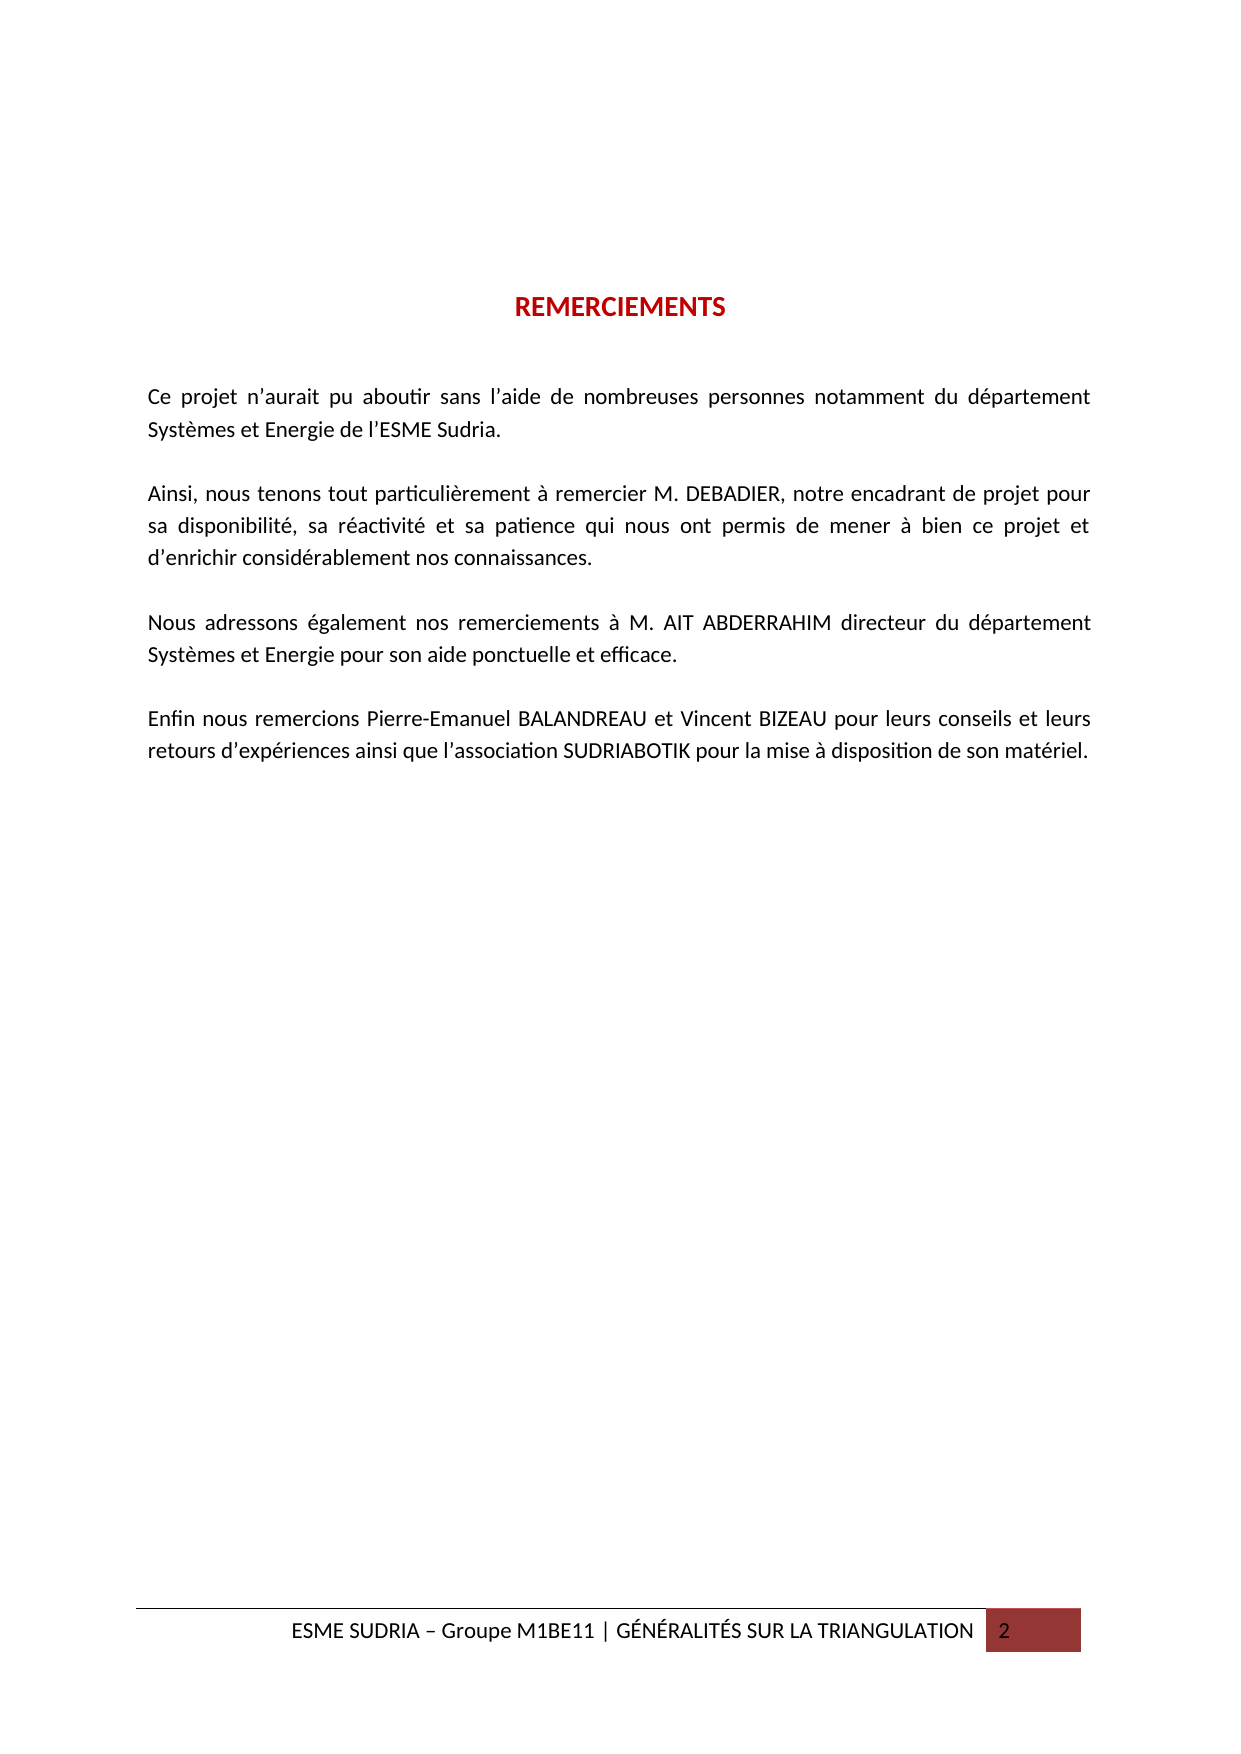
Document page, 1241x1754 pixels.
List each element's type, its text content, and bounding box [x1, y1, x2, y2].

text Enfin nous remercions Pierre-Emanuel BALANDREAU et Vincent BIZEAU pour leurs conseils et leurs retours d’expériences ainsi que l’association SUDRIABOTIK pour la mise à disposition de son matériel. [148, 704, 1093, 764]
subtitle REMERCIEMENTS [148, 288, 1093, 324]
text Ainsi, nous tenons tout particulièrement à remercier M. DEBADIER, notre encadrant de projet pour sa disponibilité, sa réactivité et sa patience qui nous ont permis de mener à bien ce projet et d’enrichir considérablement nos connaissances. [148, 479, 1093, 571]
text Ce projet n’aurait pu aboutir sans l’aide de nombreuses personnes notamment du département Systèmes et Energie de l’ESME Sudria. [148, 382, 1093, 443]
text Nous adressons également nos remerciements à M. AIT ABDERRAHIM directeur du département Systèmes et Energie pour son aide ponctuelle et efficace. [148, 608, 1093, 668]
